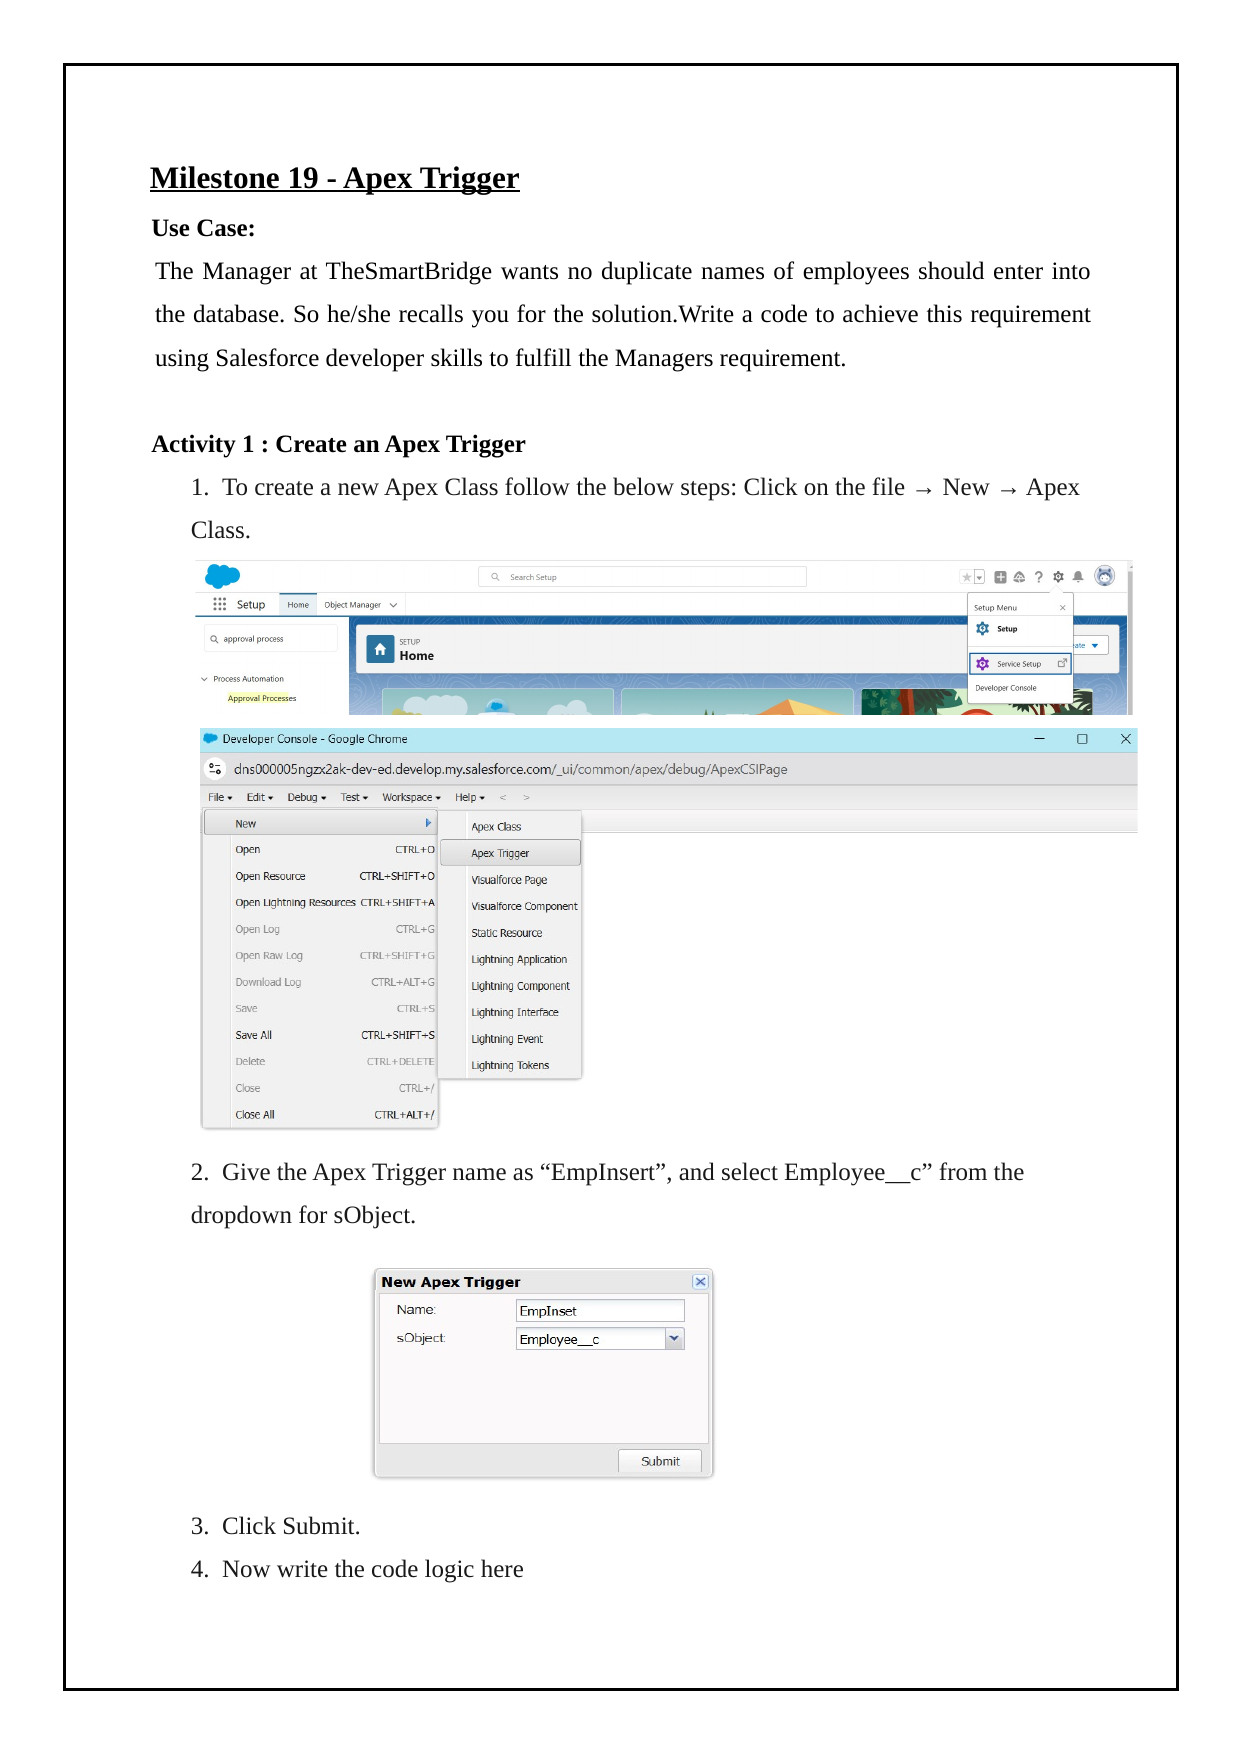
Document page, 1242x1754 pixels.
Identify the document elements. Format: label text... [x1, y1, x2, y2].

picture [200, 1243, 921, 1497]
text Use Case: [151, 213, 1092, 242]
text The Manager at TheSmartBridge wants no duplicate names of employees should enter into the database. So he/she recalls you for the solution.Write a code to achieve this requirement using Salesforce developer skills to fulfill the Managers requirement. [155, 256, 1092, 371]
list Now write the code logic here [191, 1554, 1092, 1583]
list Click Submit. [191, 1511, 1092, 1540]
text Activity 1 : Create an Apex Trigger [151, 429, 1092, 458]
subtitle Milestone 19 - Apex Trigger [149, 159, 1092, 195]
picture [195, 558, 1133, 715]
picture [200, 728, 1138, 1143]
list Give the Apex Trigger name as “EmpInsert”, and select Employee__c” from the dropdown for sObject. [191, 1157, 1092, 1229]
list To create a new Apex Class follow the below steps: Click on the file → New → Apex Class. [191, 472, 1092, 544]
